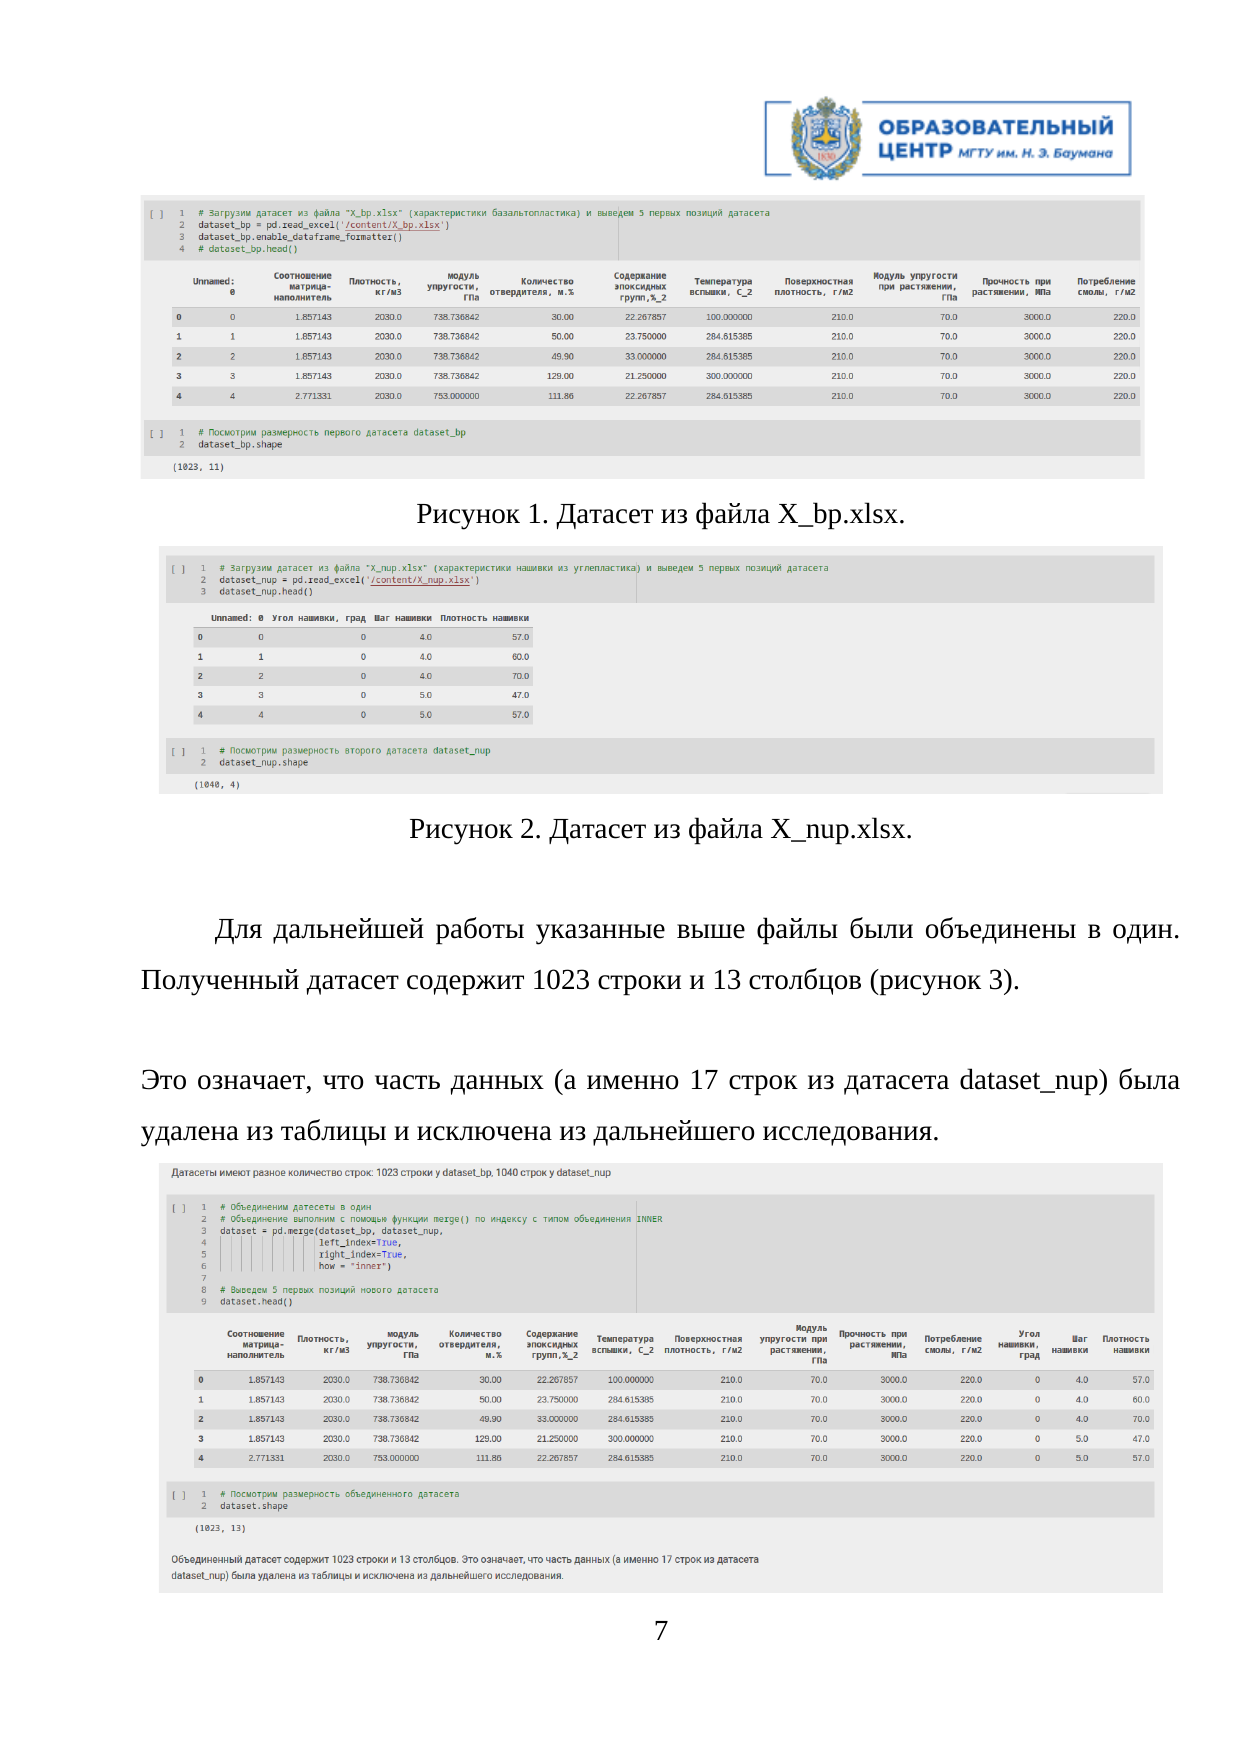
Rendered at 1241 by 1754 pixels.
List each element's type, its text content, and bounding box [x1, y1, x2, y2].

text Для дальнейшей работы указанные выше файлы были объединены в один. Полученный датасет содержит 1023 строки и 13 столбцов (рисунок 3). [141, 911, 1181, 995]
picture [158, 1163, 1163, 1593]
picture [140, 73, 1182, 479]
text Рисунок 2. Датасет из файла X_nup.xlsx. [141, 811, 1181, 844]
text Это означает, что часть данных (а именно 17 строк из датасета dataset_nup) была удалена из таблицы и исключена из дальнейшего исследования. [141, 1062, 1181, 1146]
text Рисунок 1. Датасет из файла X_bp.xlsx. [141, 496, 1181, 529]
picture [158, 546, 1163, 794]
